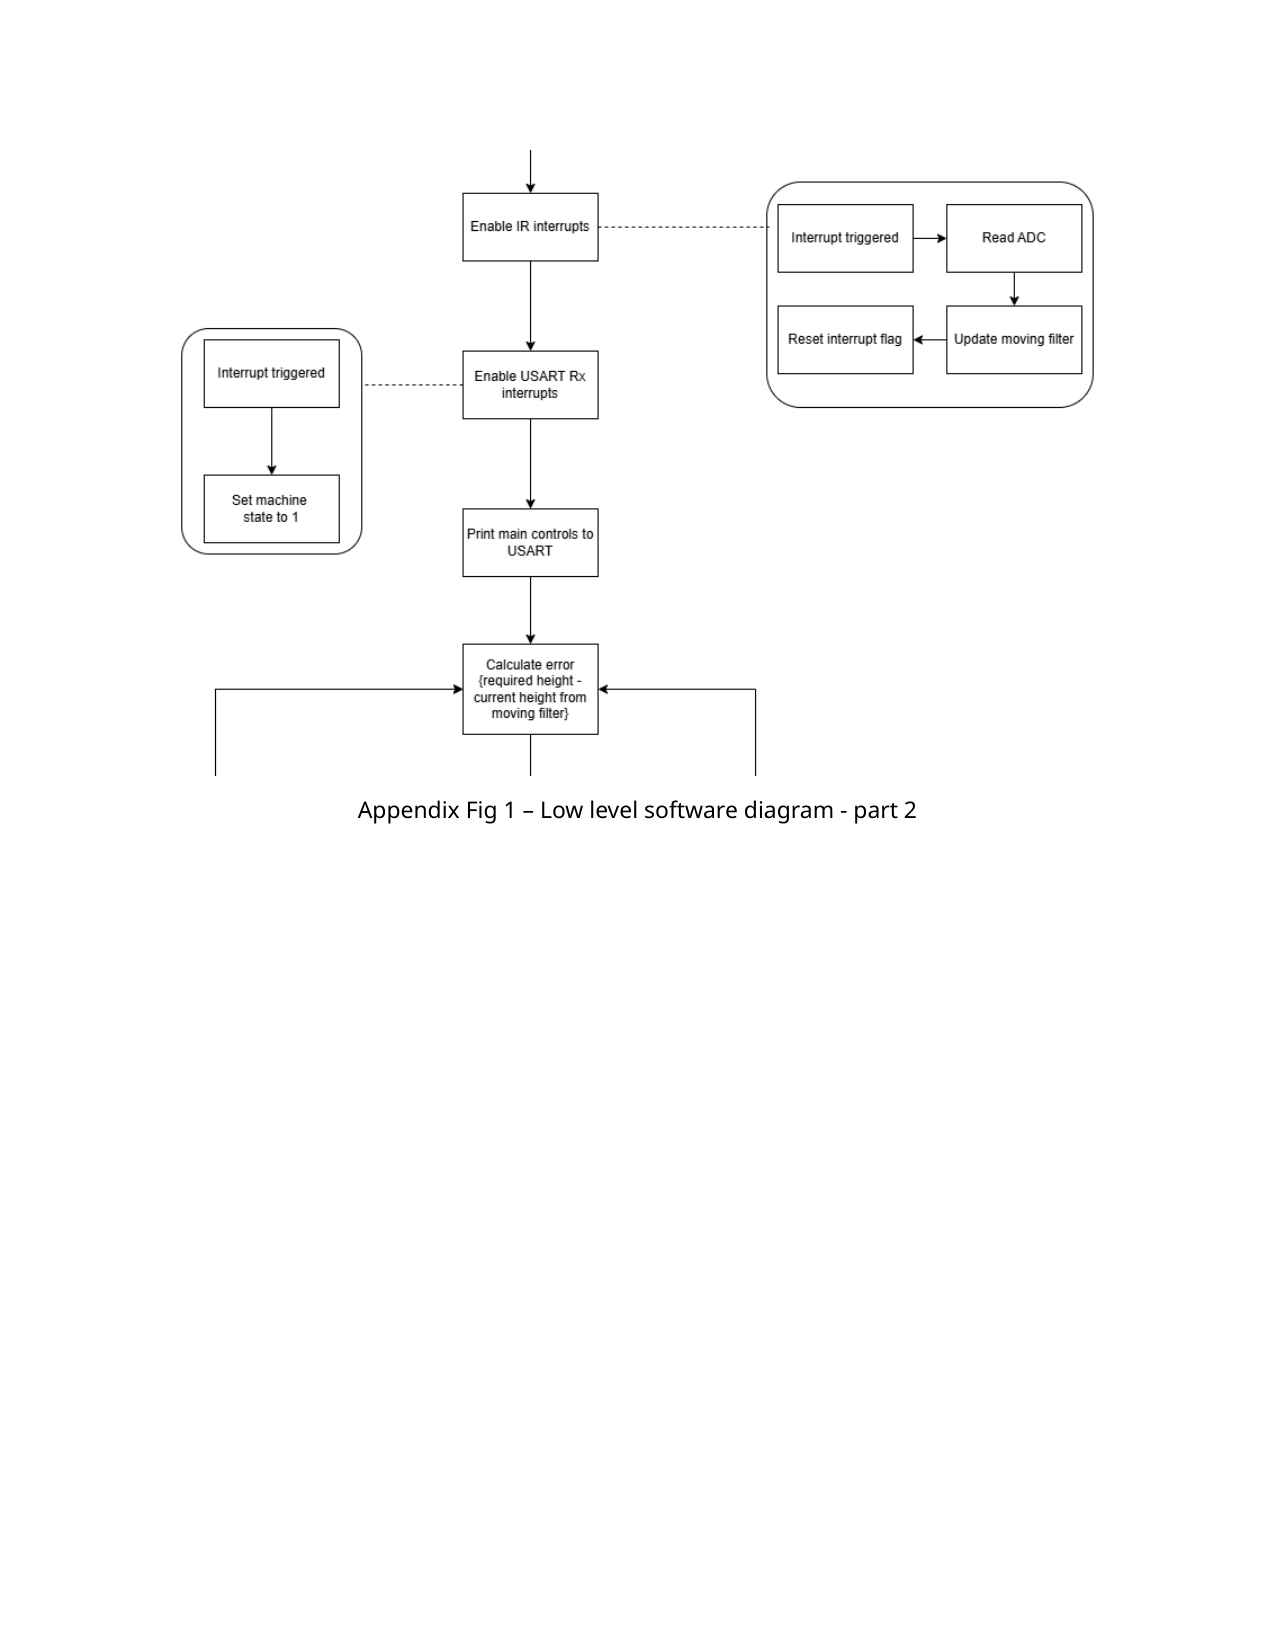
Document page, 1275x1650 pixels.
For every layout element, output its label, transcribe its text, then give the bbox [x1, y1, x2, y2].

picture [179, 150, 1096, 776]
text Appendix Fig 1 – Low level software diagram - part 2 [150, 794, 1125, 825]
